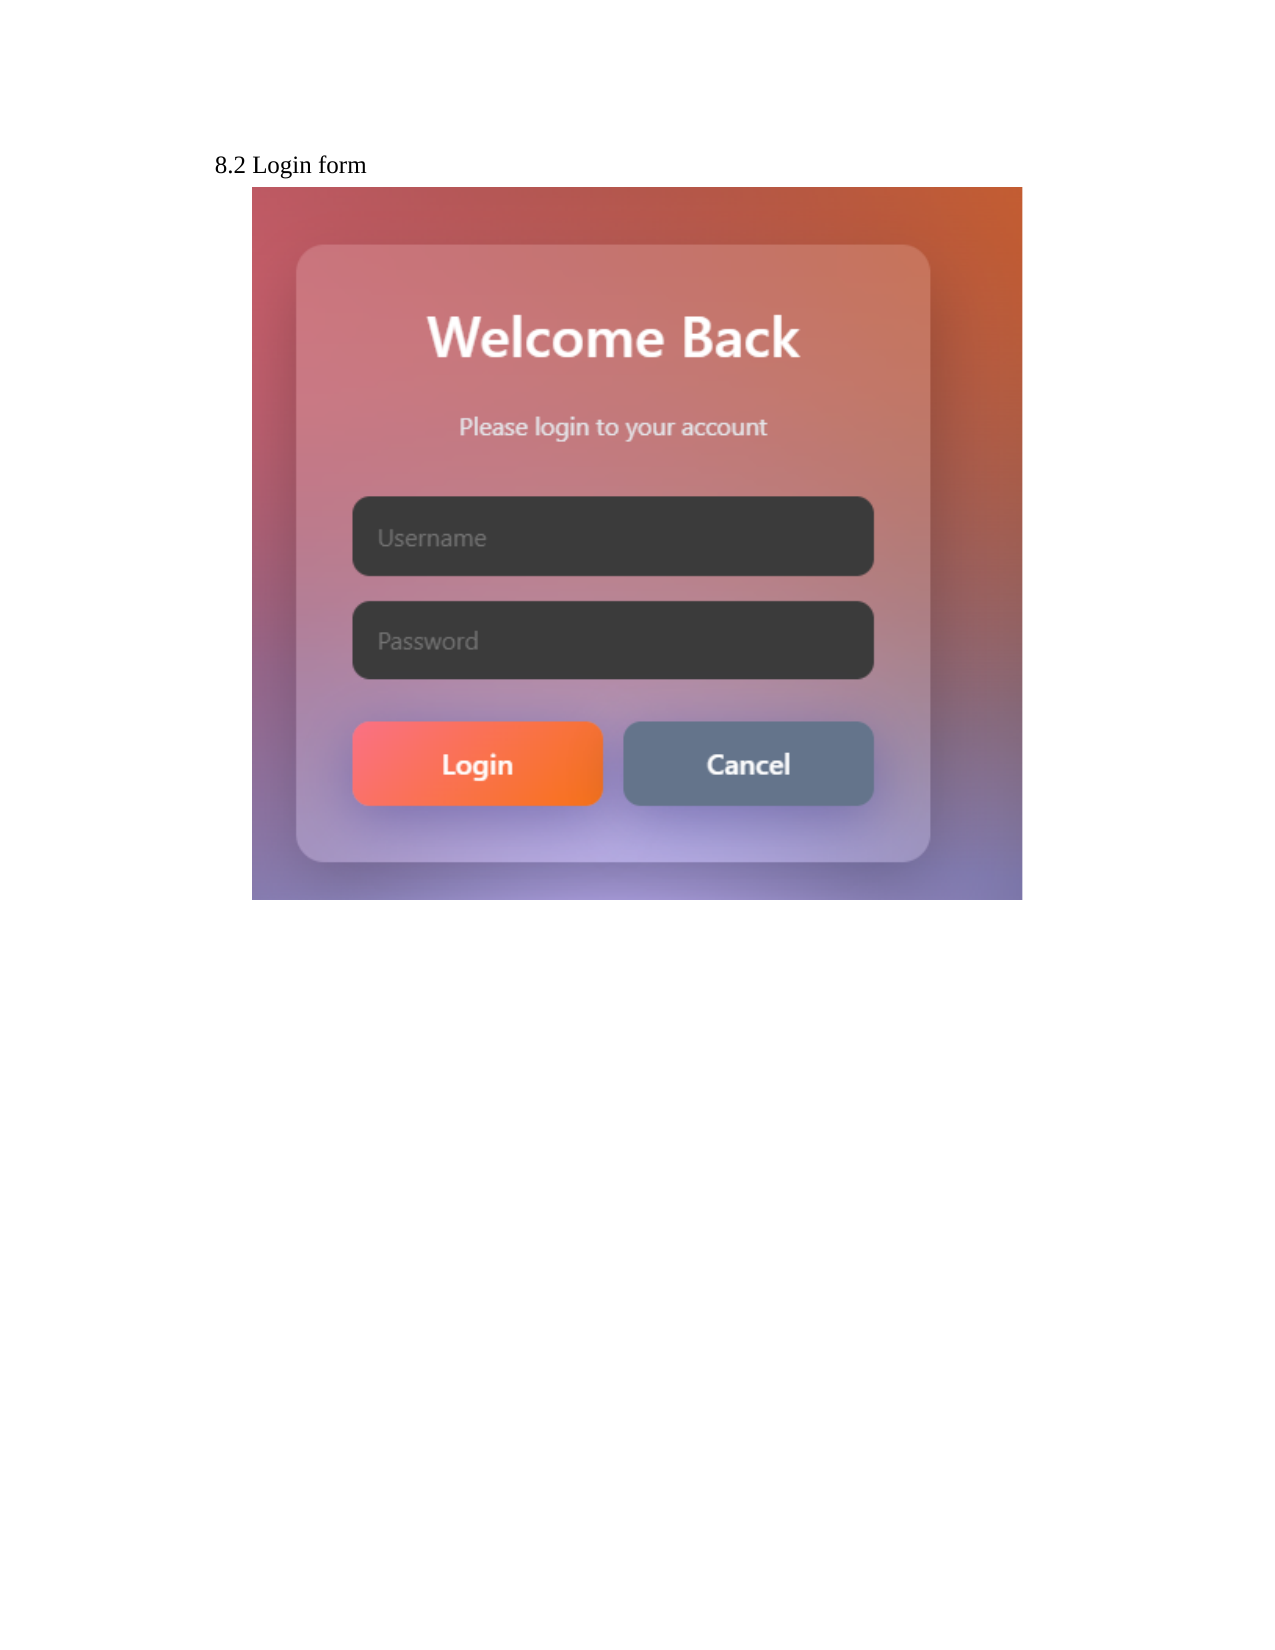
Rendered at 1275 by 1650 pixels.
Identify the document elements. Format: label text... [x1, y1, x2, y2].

picture [252, 187, 1023, 900]
subtitle Login form [214, 150, 1125, 179]
